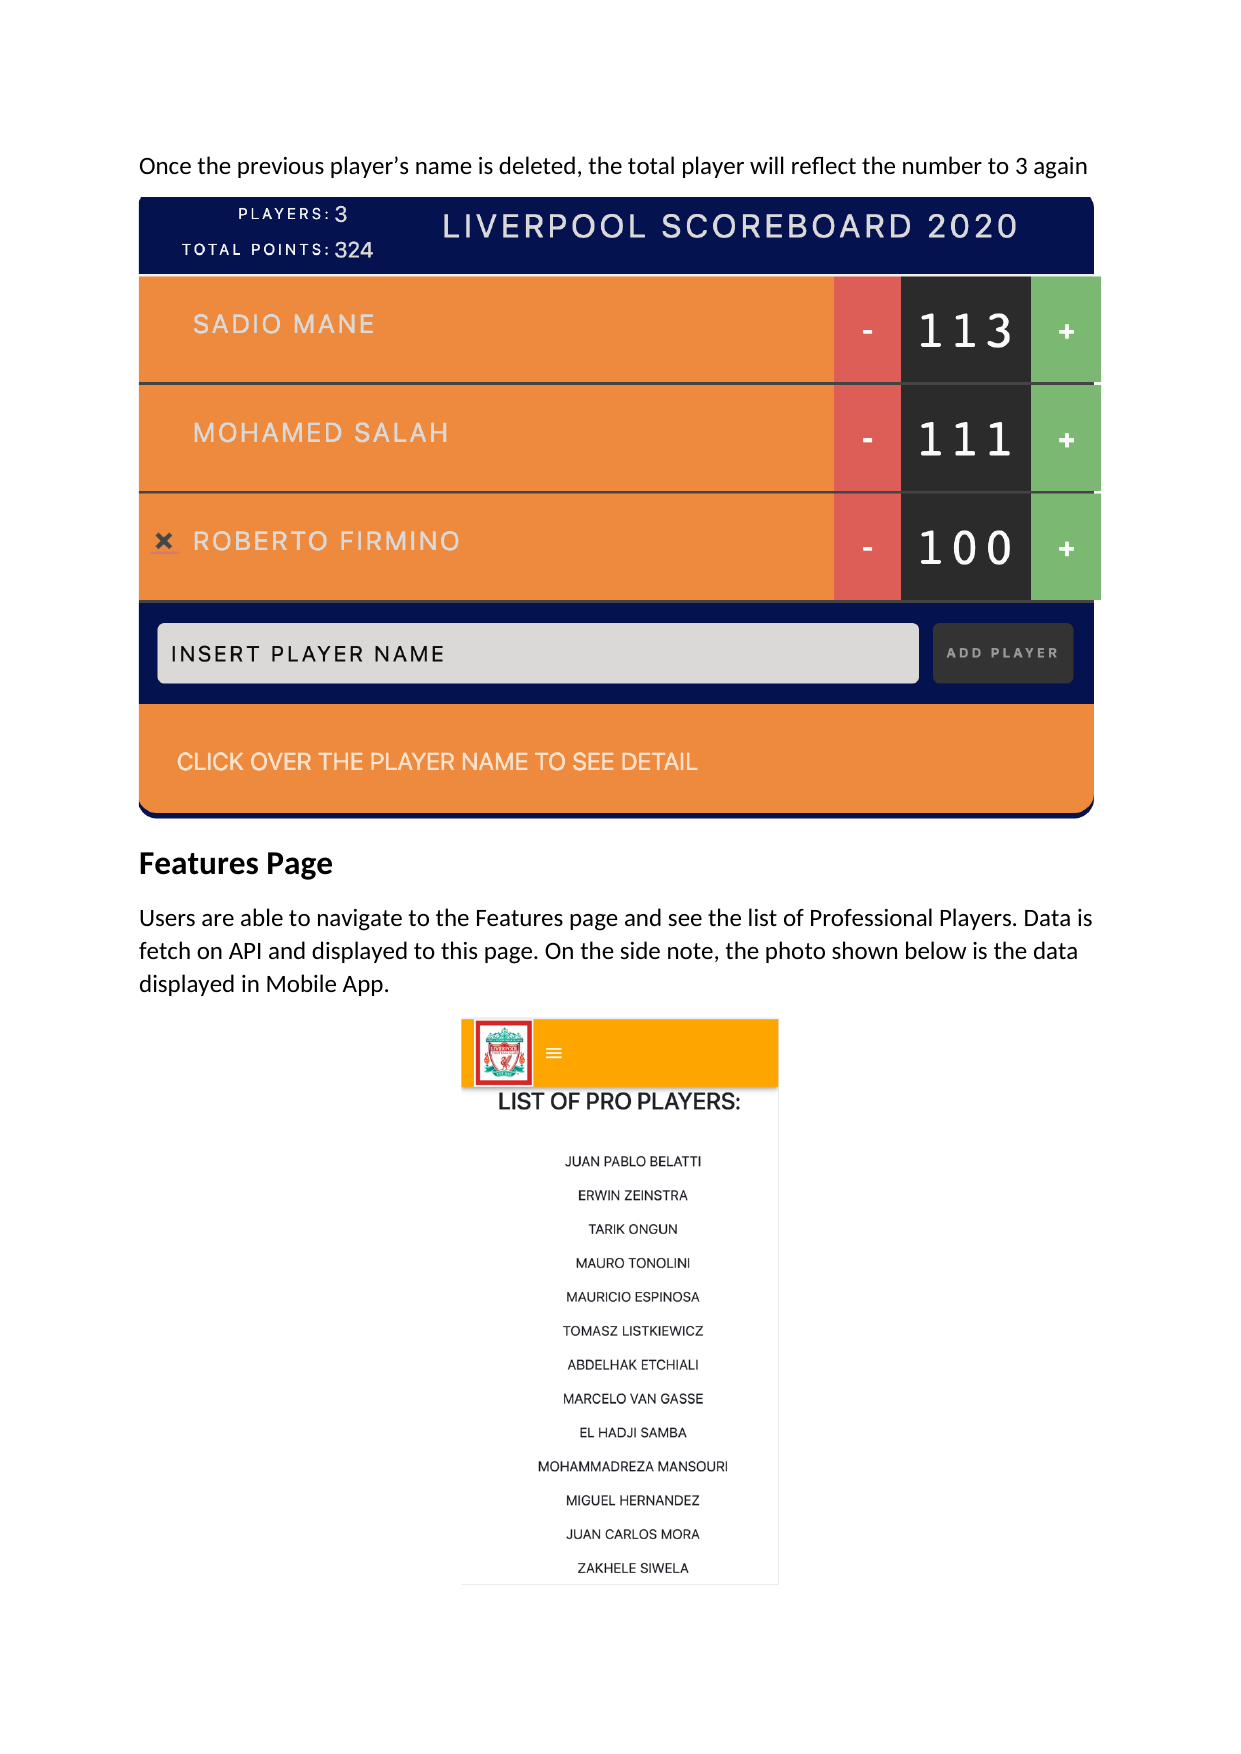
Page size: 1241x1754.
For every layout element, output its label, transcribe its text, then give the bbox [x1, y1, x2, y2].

text Users are able to navigate to the Features page and see the list of Professional Players. Data is fetch on API and displayed to this page. On the side note, the photo shown below is the data displayed in Mobile App. [139, 902, 1101, 999]
picture [138, 197, 1102, 825]
text Once the previous player’s name is deleted, the total player will reflect the number to 3 again [139, 150, 1101, 181]
text Features Page [139, 842, 1101, 882]
picture [461, 1017, 779, 1585]
